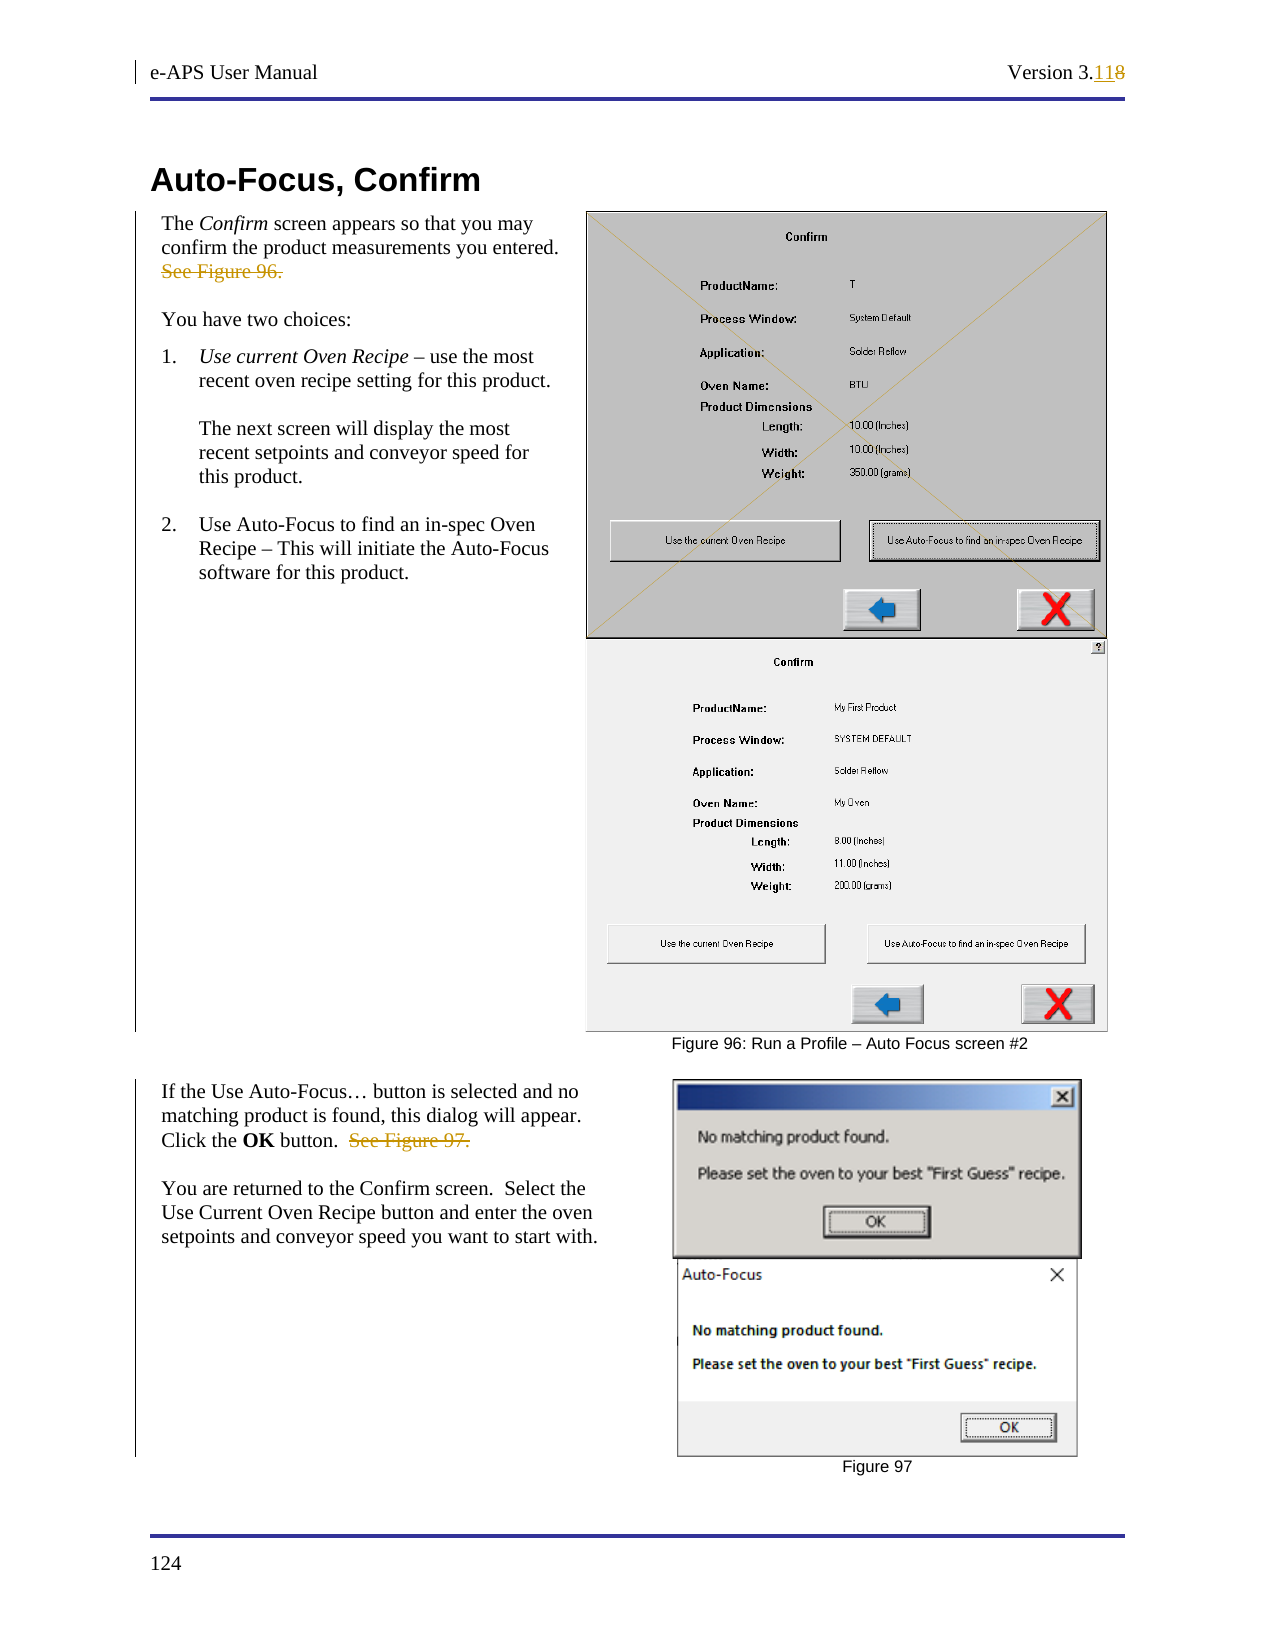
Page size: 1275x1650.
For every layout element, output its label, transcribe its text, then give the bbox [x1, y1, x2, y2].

table_header If the Use Auto-Focus… button is selected and no matching product is found, this dialog will appear. Click the OK button. You are returned to the Confirm screen. Select the Use Current Oven Recipe button and enter the oven setpoints and conveyor speed you want to start with. [150, 1079, 629, 1476]
table_header The Confirm screen appears so that you may confirm the product measurements you entered. You have two choices: Use current Oven Recipe – use the most recent oven recipe setting for this product. The next screen will display the most recent setpoints and conveyor speed for this product. Use Auto-Focus to find an in-spec Oven Recipe – This will initiate the Auto-Focus software for this product. [150, 211, 574, 1055]
subtitle Auto-Focus, Confirm [150, 160, 1125, 198]
picture [848, 215, 1106, 635]
table_header Figure 96: Run a Profile – Auto Focus screen #2 [574, 211, 1125, 1055]
table_header Figure 97 [630, 1079, 1125, 1476]
picture [588, 212, 1105, 424]
picture [672, 1079, 1082, 1457]
picture [587, 215, 845, 635]
picture [587, 426, 1106, 638]
picture [585, 639, 1108, 1032]
